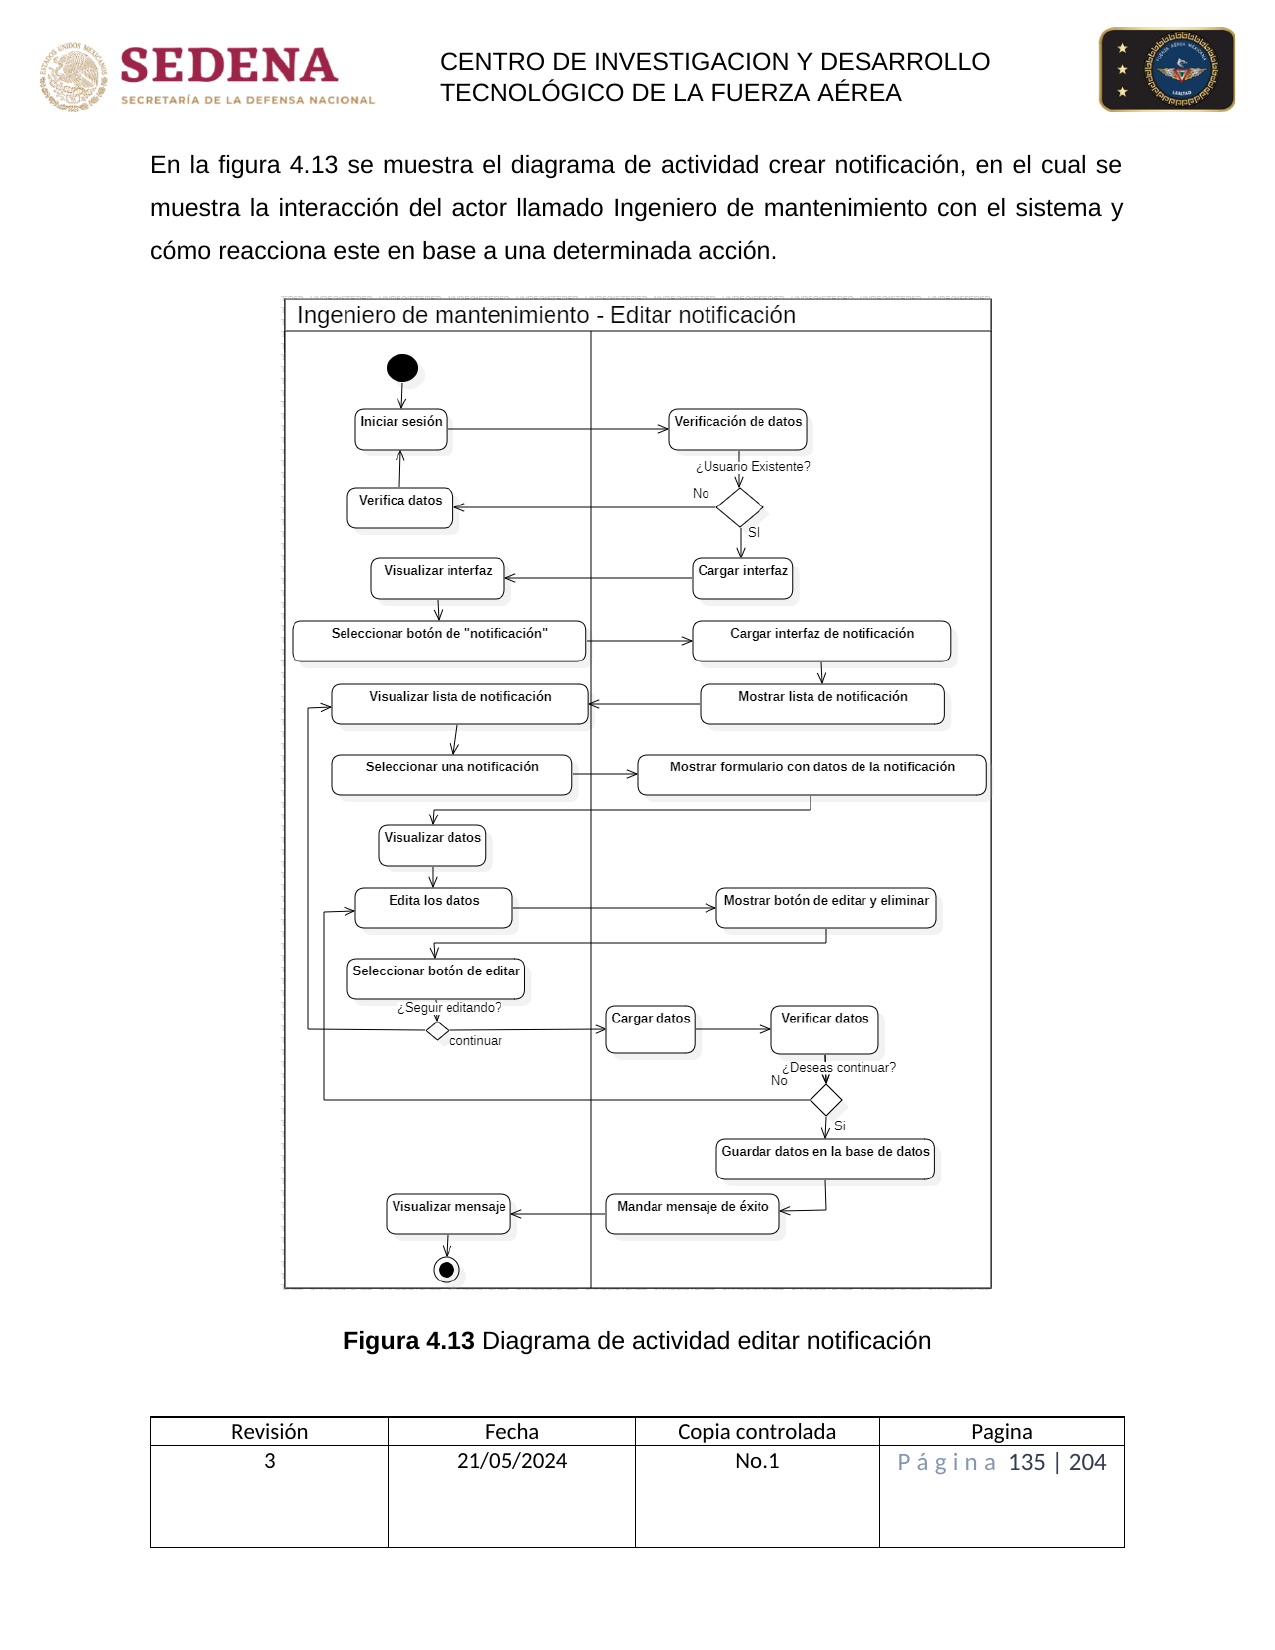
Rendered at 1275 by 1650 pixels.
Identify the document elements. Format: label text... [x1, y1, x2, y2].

picture [280, 295, 995, 1295]
picture [39, 27, 1236, 112]
text En la figura 4.13 se muestra el diagrama de actividad crear notificación, en el cual se muestra la interacción del actor llamado Ingeniero de mantenimiento con el sistema y cómo reacciona este en base a una determinada acción. [150, 150, 1125, 265]
